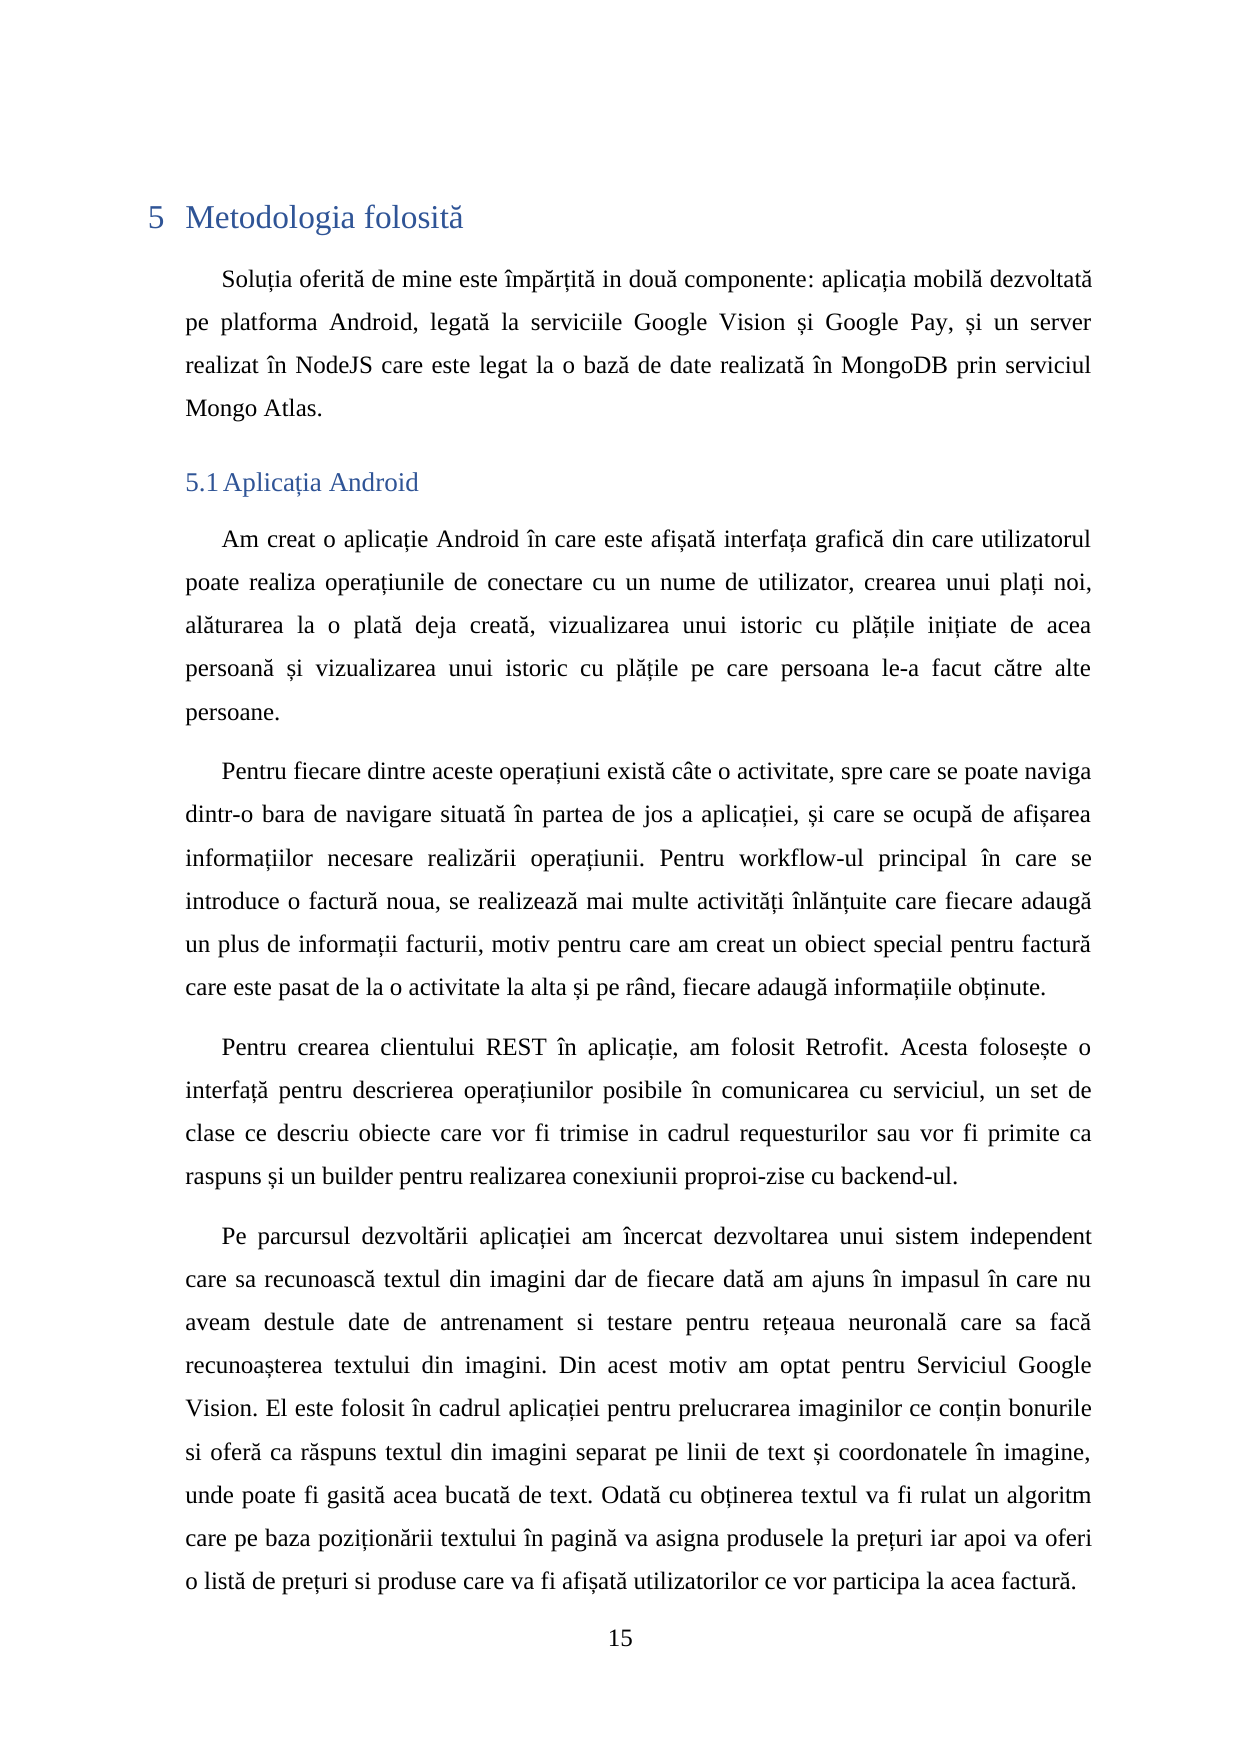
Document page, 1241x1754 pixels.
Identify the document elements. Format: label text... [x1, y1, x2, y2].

text Pe parcursul dezvoltării aplicației am încercat dezvoltarea unui sistem independent care sa recunoască textul din imagini dar de fiecare dată am ajuns în impasul în care nu aveam destule date de antrenament si testare pentru rețeaua neuronală care sa facă recunoașterea textului din imagini. Din acest motiv am optat pentru Serviciul Google Vision. El este folosit în cadrul aplicației pentru prelucrarea imaginilor ce conțin bonurile si oferă ca răspuns textul din imagini separat pe linii de text și coordonatele în imagine, unde poate fi gasită acea bucată de text. Odată cu obținerea textul va fi rulat un algoritm care pe baza poziționării textului în pagină va asigna produsele la prețuri iar apoi va oferi o listă de prețuri si produse care va fi afișată utilizatorilor ce vor participa la acea factură. [185, 1221, 1093, 1595]
text Pentru fiecare dintre aceste operațiuni există câte o activitate, spre care se poate naviga dintr-o bara de navigare situată în partea de jos a aplicației, și care se ocupă de afișarea informațiilor necesare realizării operațiunii. Pentru workflow-ul principal în care se introduce o factură noua, se realizează mai multe activități înlănțuite care fiecare adaugă un plus de informații facturii, motiv pentru care am creat un obiect special pentru factură care este pasat de la o activitate la alta și pe rând, fiecare adaugă informațiile obținute. [185, 756, 1093, 1001]
subtitle Metodologia folosită [148, 198, 1093, 236]
text Pentru crearea clientului REST în aplicație, am folosit Retrofit. Acesta folosește o interfață pentru descrierea operațiunilor posibile în comunicarea cu serviciul, un set de clase ce descriu obiecte care vor fi trimise in cadrul requesturilor sau vor fi primite ca raspuns și un builder pentru realizarea conexiunii proproi-zise cu backend-ul. [185, 1032, 1093, 1190]
subtitle Aplicația Android [185, 466, 1093, 497]
text Am creat o aplicație Android în care este afișată interfața grafică din care utilizatorul poate realiza operațiunile de conectare cu un nume de utilizator, crearea unui plați noi, alăturarea la o plată deja creată, vizualizarea unui istoric cu plățile inițiate de acea persoană și vizualizarea unui istoric cu plățile pe care persoana le-a facut către alte persoane. [185, 524, 1093, 725]
text Soluția oferită de mine este împărțită in două componente: aplicația mobilă dezvoltată pe platforma Android, legată la serviciile Google Vision și Google Pay, și un server realizat în NodeJS care este legat la o bază de date realizată în MongoDB prin serviciul Mongo Atlas. [185, 264, 1093, 422]
